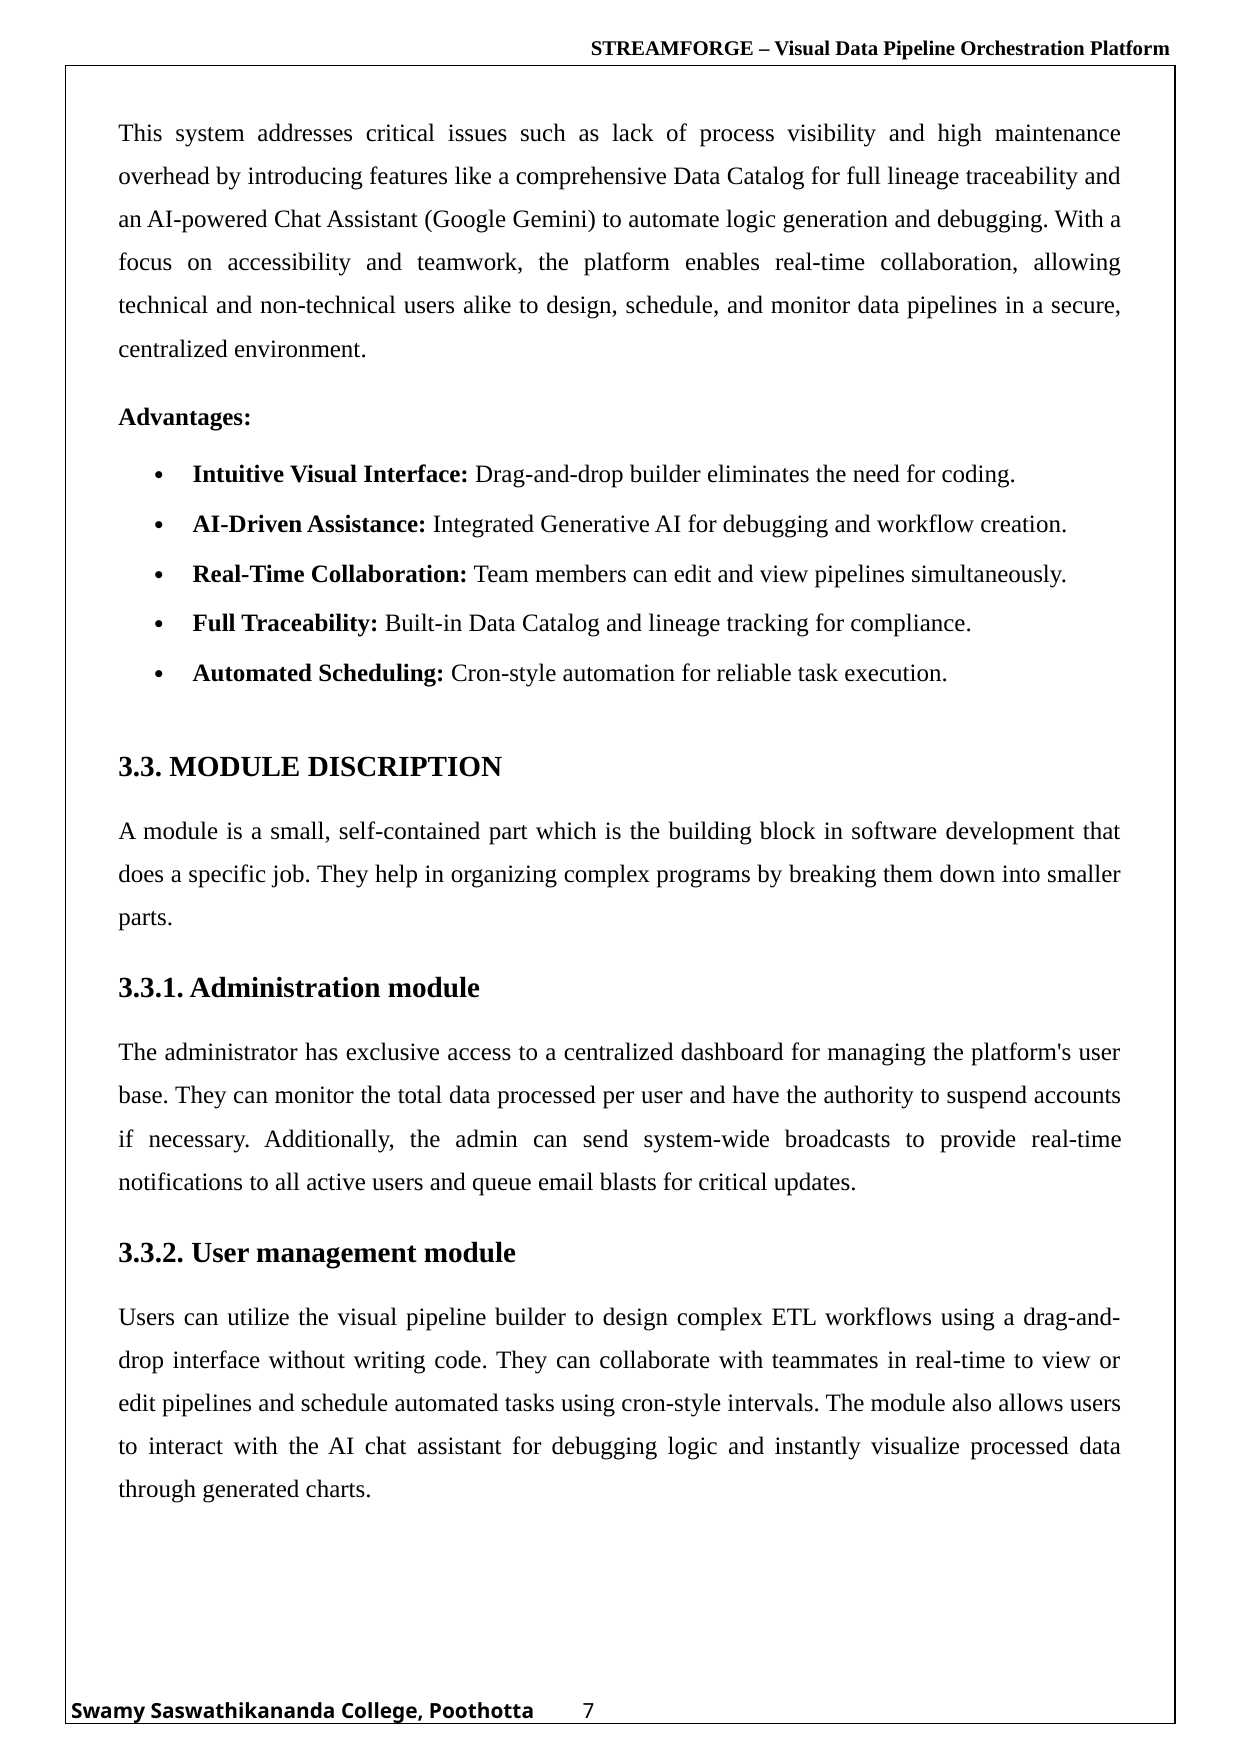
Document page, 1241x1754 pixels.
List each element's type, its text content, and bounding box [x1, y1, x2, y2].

text A module is a small, self-contained part which is the building block in software development that does a specific job. They help in organizing complex programs by breaking them down into smaller parts. [118, 816, 1122, 931]
text 3.3.1. Administration module [118, 971, 1122, 1004]
text This system addresses critical issues such as lack of process visibility and high maintenance overhead by introducing features like a comprehensive Data Catalog for full lineage traceability and an AI-powered Chat Assistant (Google Gemini) to automate logic generation and debugging. With a focus on accessibility and teamwork, the platform enables real-time collaboration, allowing technical and non-technical users alike to design, schedule, and monitor data pipelines in a secure, centralized environment. [118, 118, 1122, 362]
text Users can utilize the visual pipeline builder to design complex ETL workflows using a drag-and-drop interface without writing code. They can collaborate with teammates in real-time to view or edit pipelines and schedule automated tasks using cron-style intervals. The module also allows users to interact with the AI chat assistant for debugging logic and instantly visualize processed data through generated charts. [118, 1302, 1122, 1503]
list Automated Scheduling: Cron-style automation for reliable task execution. [155, 658, 1122, 687]
text 3.3. MODULE DISCRIPTION [118, 749, 1122, 783]
list AI-Driven Assistance: Integrated Generative AI for debugging and workflow creation. [155, 509, 1122, 538]
list Full Traceability: Built-in Data Catalog and lineage tracking for compliance. [155, 608, 1122, 637]
text Advantages: [118, 402, 1122, 431]
list Real-Time Collaboration: Team members can edit and view pipelines simultaneously. [155, 559, 1122, 587]
text 3.3.2. User management module [118, 1235, 1122, 1268]
text The administrator has exclusive access to a centralized dashboard for managing the platform's user base. They can monitor the total data processed per user and have the authority to suspend accounts if necessary. Additionally, the admin can send system-wide broadcasts to provide real-time notifications to all active users and queue email blasts for critical updates. [118, 1037, 1122, 1196]
list Intuitive Visual Interface: Drag-and-drop builder eliminates the need for coding. [155, 459, 1122, 488]
